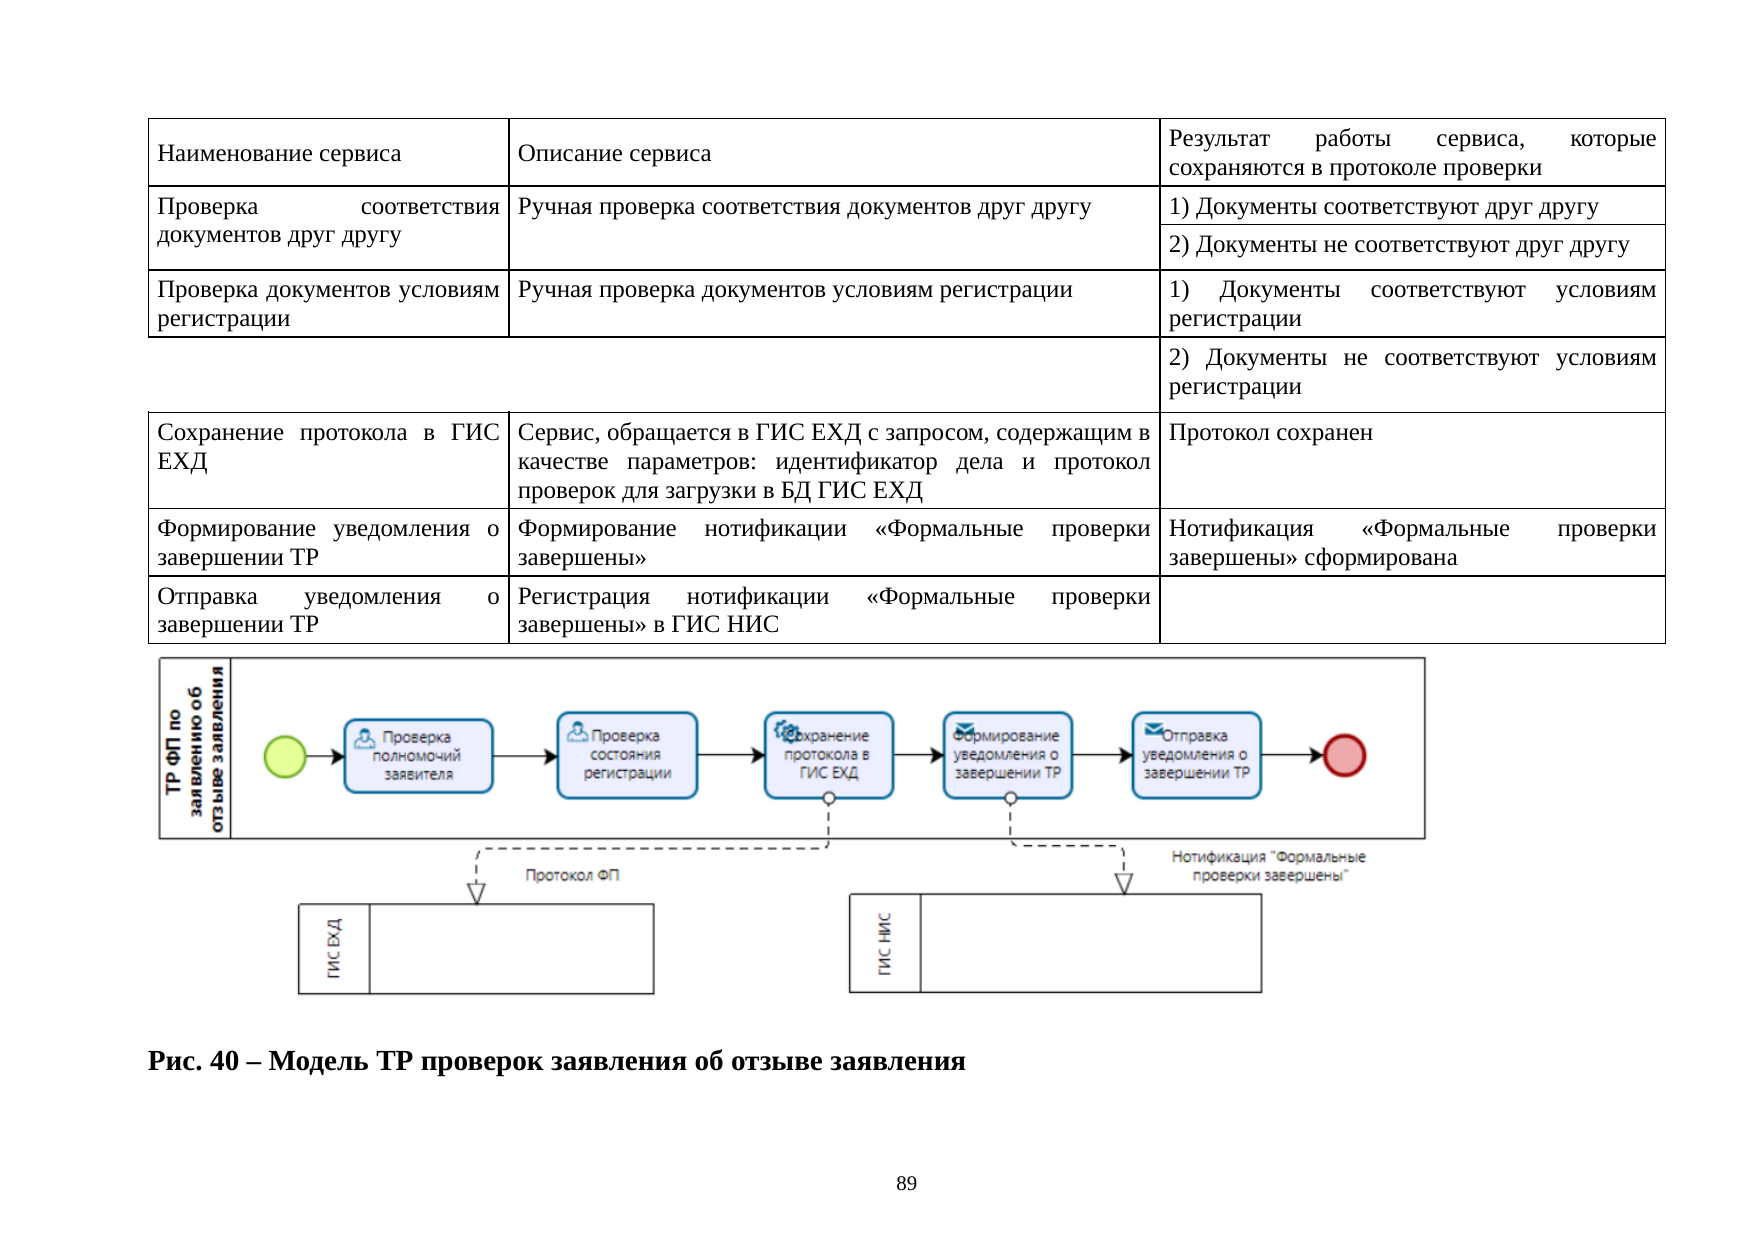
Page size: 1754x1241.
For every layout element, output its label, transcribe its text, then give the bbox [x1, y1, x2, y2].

table_cell Нотификация «Формальные проверки завершены» сформирована [1161, 509, 1665, 575]
table_cell [1161, 577, 1665, 642]
table_cell Проверка документов условиям регистрации [149, 271, 508, 336]
table_cell 1) Документы соответствуют друг другу [1161, 187, 1665, 224]
table_cell Сохранение протокола в ГИС ЕХД [149, 413, 508, 508]
table_cell 2) Документы не соответствуют условиям регистрации [1161, 338, 1665, 411]
table_cell Регистрация нотификации «Формальные проверки завершены» в ГИС НИС [510, 577, 1159, 642]
table_cell Отправка уведомления о завершении ТР [149, 577, 508, 642]
table_cell Формирование нотификации «Формальные проверки завершены» [510, 509, 1159, 575]
table_header Наименование сервиса [149, 119, 508, 185]
table_cell 1) Документы соответствуют условиям регистрации [1161, 271, 1665, 336]
table_cell Формирование уведомления о завершении ТР [149, 509, 508, 575]
table_cell 2) Документы не соответствуют друг другу [1161, 225, 1665, 269]
table_cell Ручная проверка соответствия документов друг другу [510, 187, 1159, 269]
table_cell Ручная проверка документов условиям регистрации [510, 271, 1159, 336]
text Рис. 40 – Модель ТР проверок заявления об отзыве заявления [148, 1043, 1665, 1076]
table_cell Сервис, обращается в ГИС ЕХД с запросом, содержащим в качестве параметров: идентификатор дела и протокол проверок для загрузки в БД ГИС ЕХД [510, 413, 1159, 508]
table_header Описание сервиса [510, 119, 1159, 185]
table_cell Протокол сохранен [1161, 413, 1665, 508]
table_cell Проверка соответствия документов друг другу [149, 187, 508, 269]
picture [147, 647, 1458, 1025]
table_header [1161, 119, 1665, 185]
